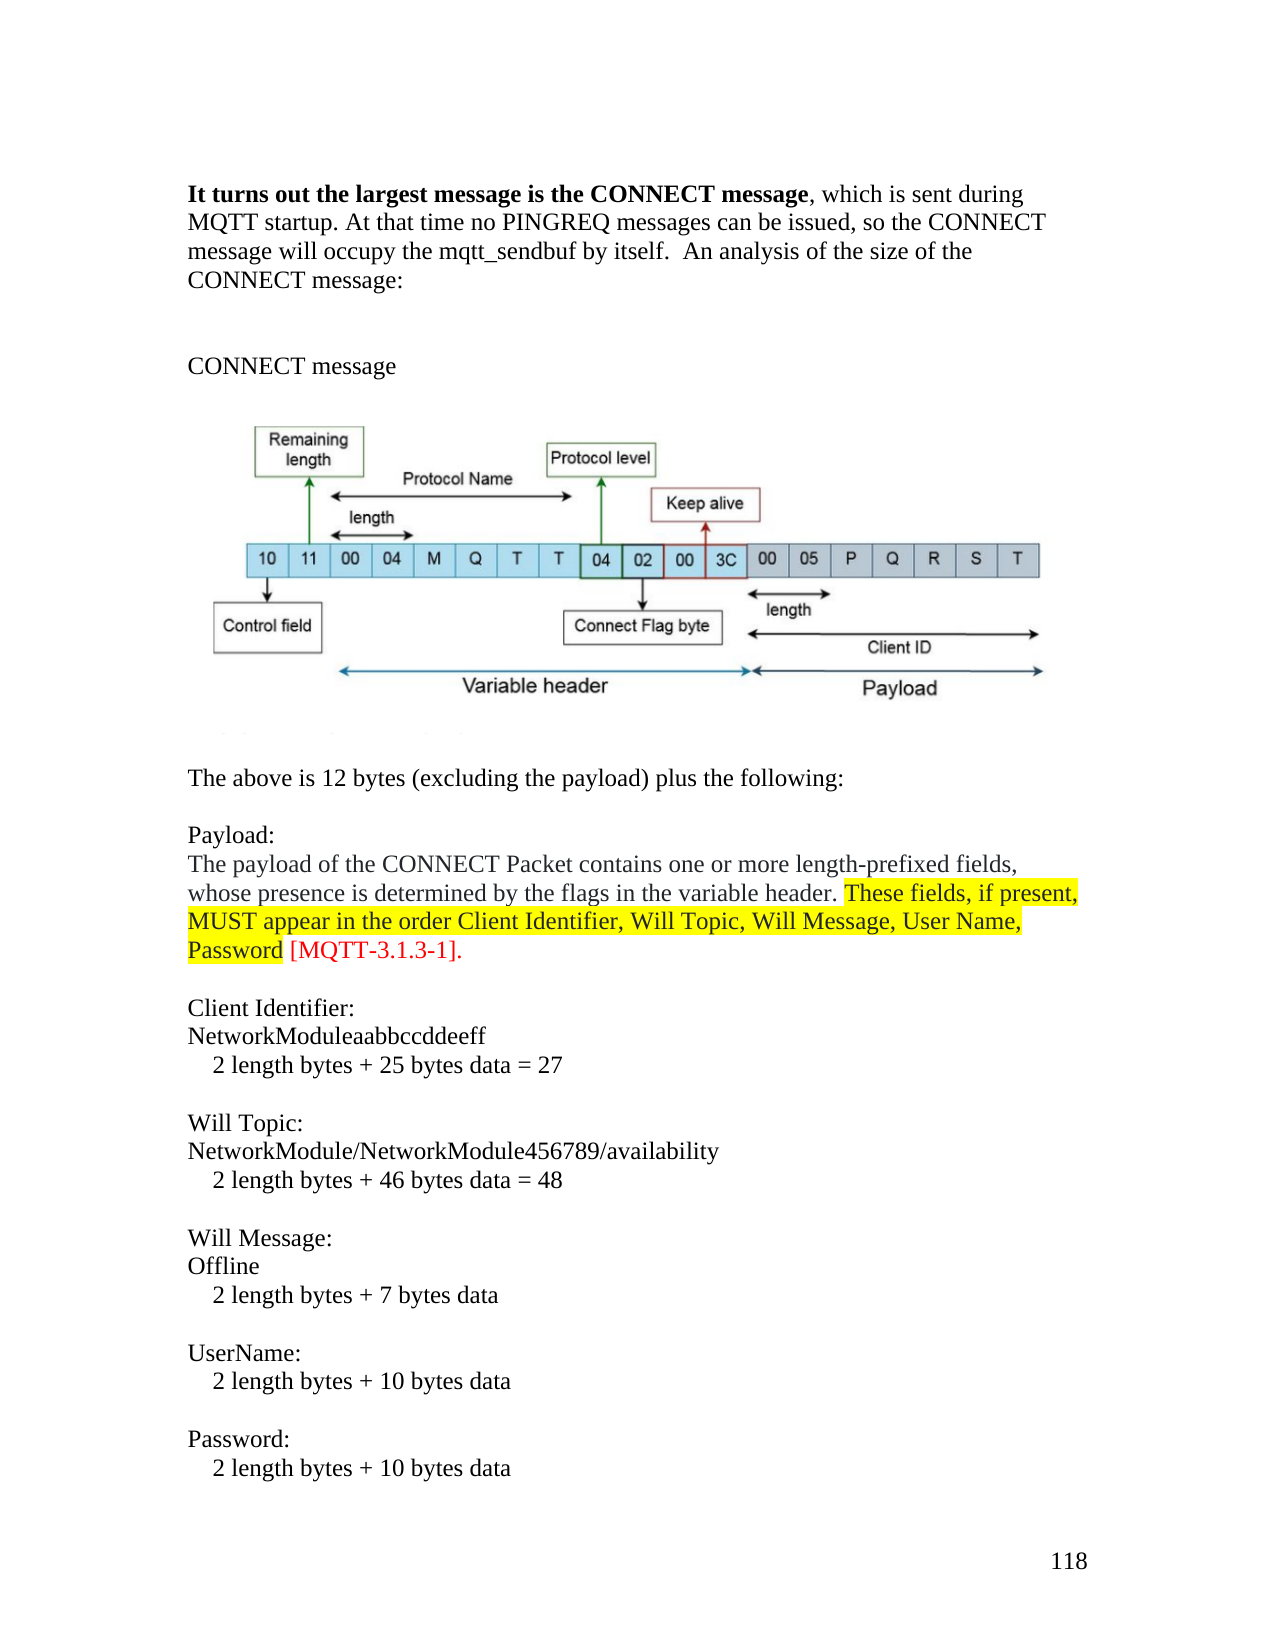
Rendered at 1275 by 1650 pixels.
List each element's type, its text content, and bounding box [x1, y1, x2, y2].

text UserName: [187, 1338, 1087, 1366]
text 2 length bytes + 10 bytes data [187, 1366, 1087, 1395]
text Payload: [187, 820, 1087, 849]
text 2 length bytes + 7 bytes data [187, 1280, 1087, 1309]
text NetworkModuleaabbccddeeff [187, 1021, 1087, 1050]
text The payload of the CONNECT Packet contains one or more length-prefixed fields, whose presence is determined by the flags in the variable header. These fields, if present, MUST appear in the order Client Identifier, Will Topic, Will Message, User Name, Password [MQTT-3.1.3-1]. [462, 849, 1087, 964]
text 2 length bytes + 10 bytes data [187, 1453, 1087, 1481]
picture [187, 408, 1086, 734]
text NetworkModule/NetworkModule456789/availability [187, 1136, 1087, 1165]
text 2 length bytes + 46 bytes data = 48 [187, 1165, 1087, 1194]
text CONNECT message [187, 351, 1087, 380]
text The above is 12 bytes (excluding the payload) plus the following: [187, 763, 1087, 791]
text Password: [187, 1424, 1087, 1453]
text Will Topic: [187, 1108, 1087, 1136]
text Client Identifier: [187, 993, 1087, 1021]
text Offline [187, 1251, 1087, 1280]
text It turns out the largest message is the CONNECT message, which is sent during MQTT startup. At that time no PINGREQ messages can be issued, so the CONNECT message will occupy the mqtt_sendbuf by itself. An analysis of the size of the CONNECT message: [187, 179, 1087, 294]
text 2 length bytes + 25 bytes data = 27 [187, 1050, 1087, 1079]
text Will Message: [187, 1223, 1087, 1251]
